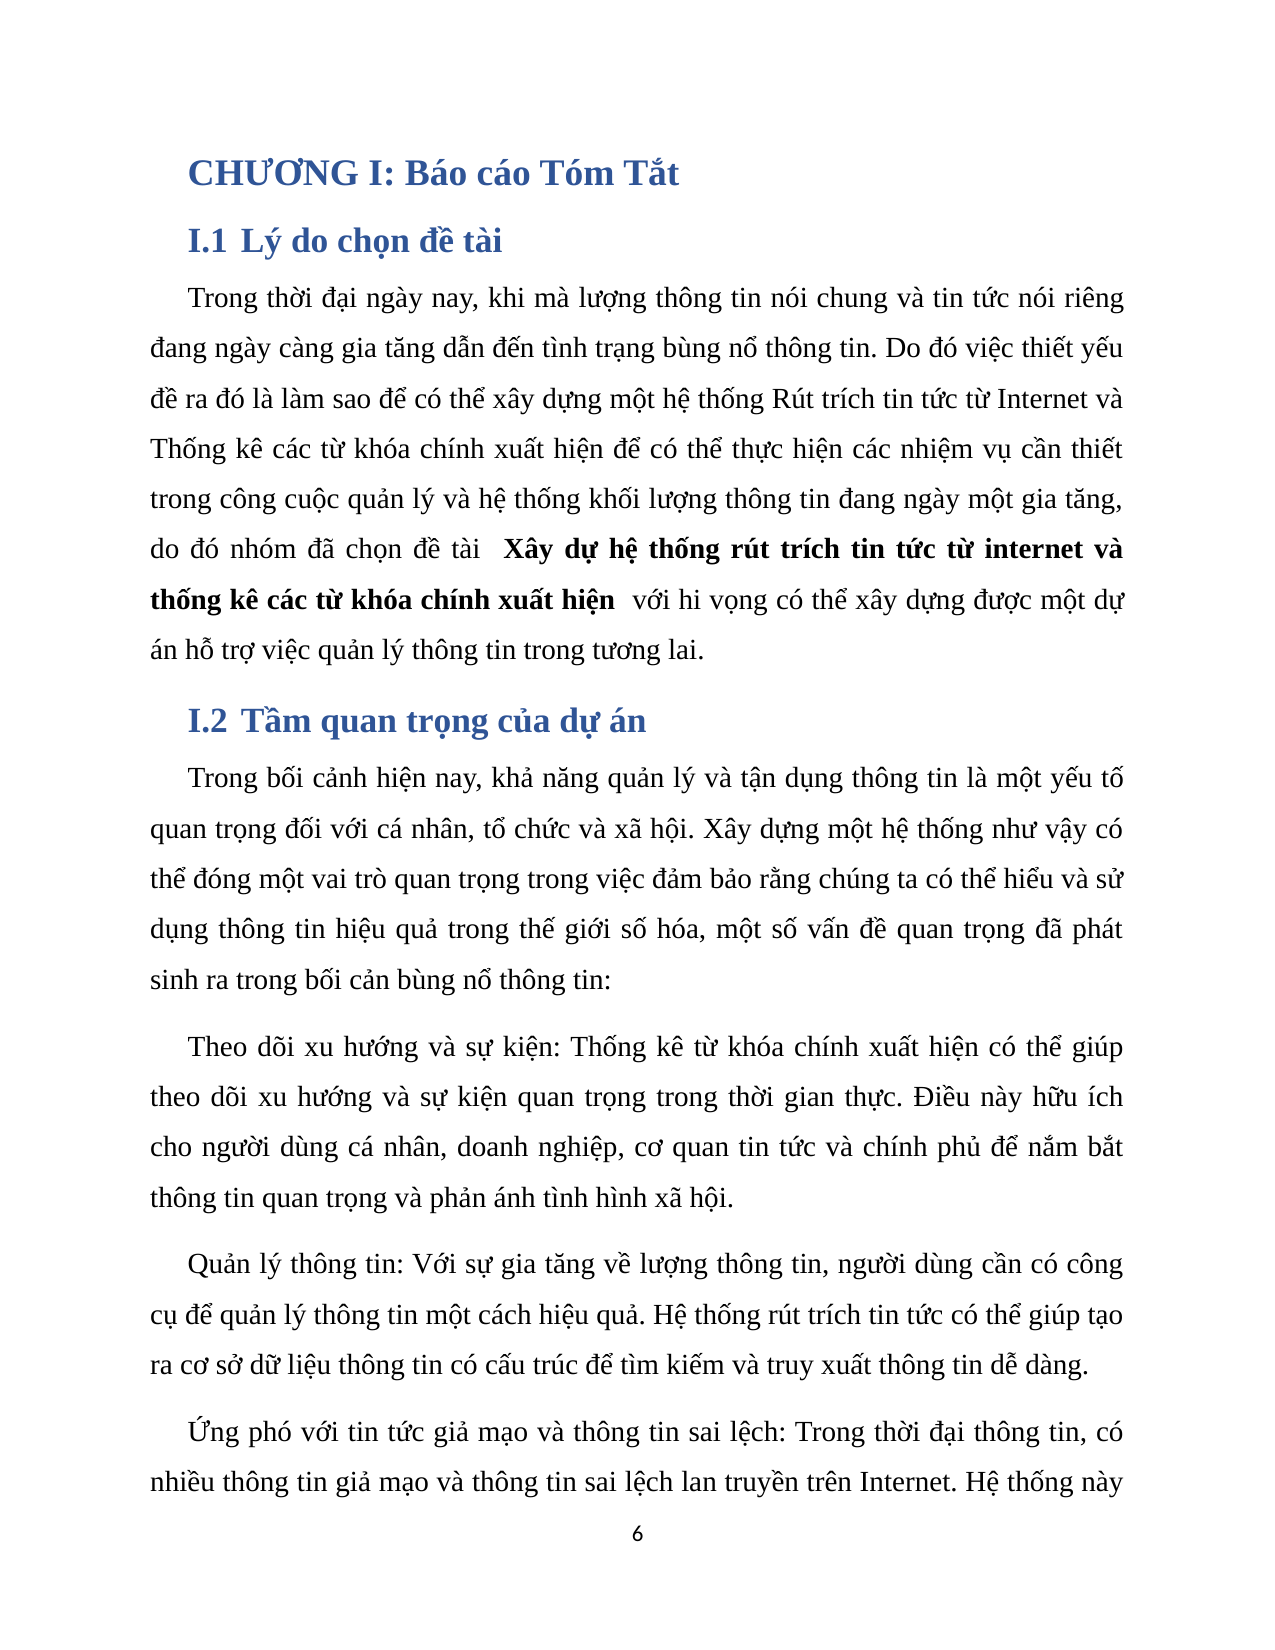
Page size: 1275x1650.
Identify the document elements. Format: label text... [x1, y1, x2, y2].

subtitle Lý do chọn đề tài [187, 219, 1125, 260]
text Trong bối cảnh hiện nay, khả năng quản lý và tận dụng thông tin là một yếu tố quan trọng đối với cá nhân, tổ chức và xã hội. Xây dựng một hệ thống như vậy có thể đóng một vai trò quan trọng trong việc đảm bảo rằng chúng ta có thể hiểu và sử dụng thông tin hiệu quả trong thế giới số hóa, một số vấn đề quan trọng đã phát sinh ra trong bối cản bùng nổ thông tin: [150, 761, 1125, 995]
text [150, 1414, 1125, 1498]
subtitle Tầm quan trọng của dự án [187, 699, 1125, 740]
text Quản lý thông tin: Với sự gia tăng về lượng thông tin, người dùng cần có công cụ để quản lý thông tin một cách hiệu quả. Hệ thống rút trích tin tức có thể giúp tạo ra cơ sở dữ liệu thông tin có cấu trúc để tìm kiếm và truy xuất thông tin dễ dàng. [150, 1247, 1125, 1381]
text Theo dõi xu hướng và sự kiện: Thống kê từ khóa chính xuất hiện có thể giúp theo dõi xu hướng và sự kiện quan trọng trong thời gian thực. Điều này hữu ích cho người dùng cá nhân, doanh nghiệp, cơ quan tin tức và chính phủ để nắm bắt thông tin quan trọng và phản ánh tình hình xã hội. [150, 1029, 1125, 1213]
subtitle CHƯƠNG I: Báo cáo Tóm Tắt [187, 150, 1125, 193]
text Trong thời đại ngày nay, khi mà lượng thông tin nói chung và tin tức nói riêng đang ngày càng gia tăng dẫn đến tình trạng bùng nổ thông tin. Do đó việc thiết yếu đề ra đó là làm sao để có thể xây dựng một hệ thống Rút trích tin tức từ Internet và Thống kê các từ khóa chính xuất hiện để có thể thực hiện các nhiệm vụ cần thiết trong công cuộc quản lý và hệ thống khối lượng thông tin đang ngày một gia tăng, do đó nhóm đã chọn đề tài Xây dự hệ thống rút trích tin tức từ internet và thống kê các từ khóa chính xuất hiện với hi vọng có thể xây dựng được một dự án hỗ trợ việc quản lý thông tin trong tương lai. [150, 280, 1125, 666]
